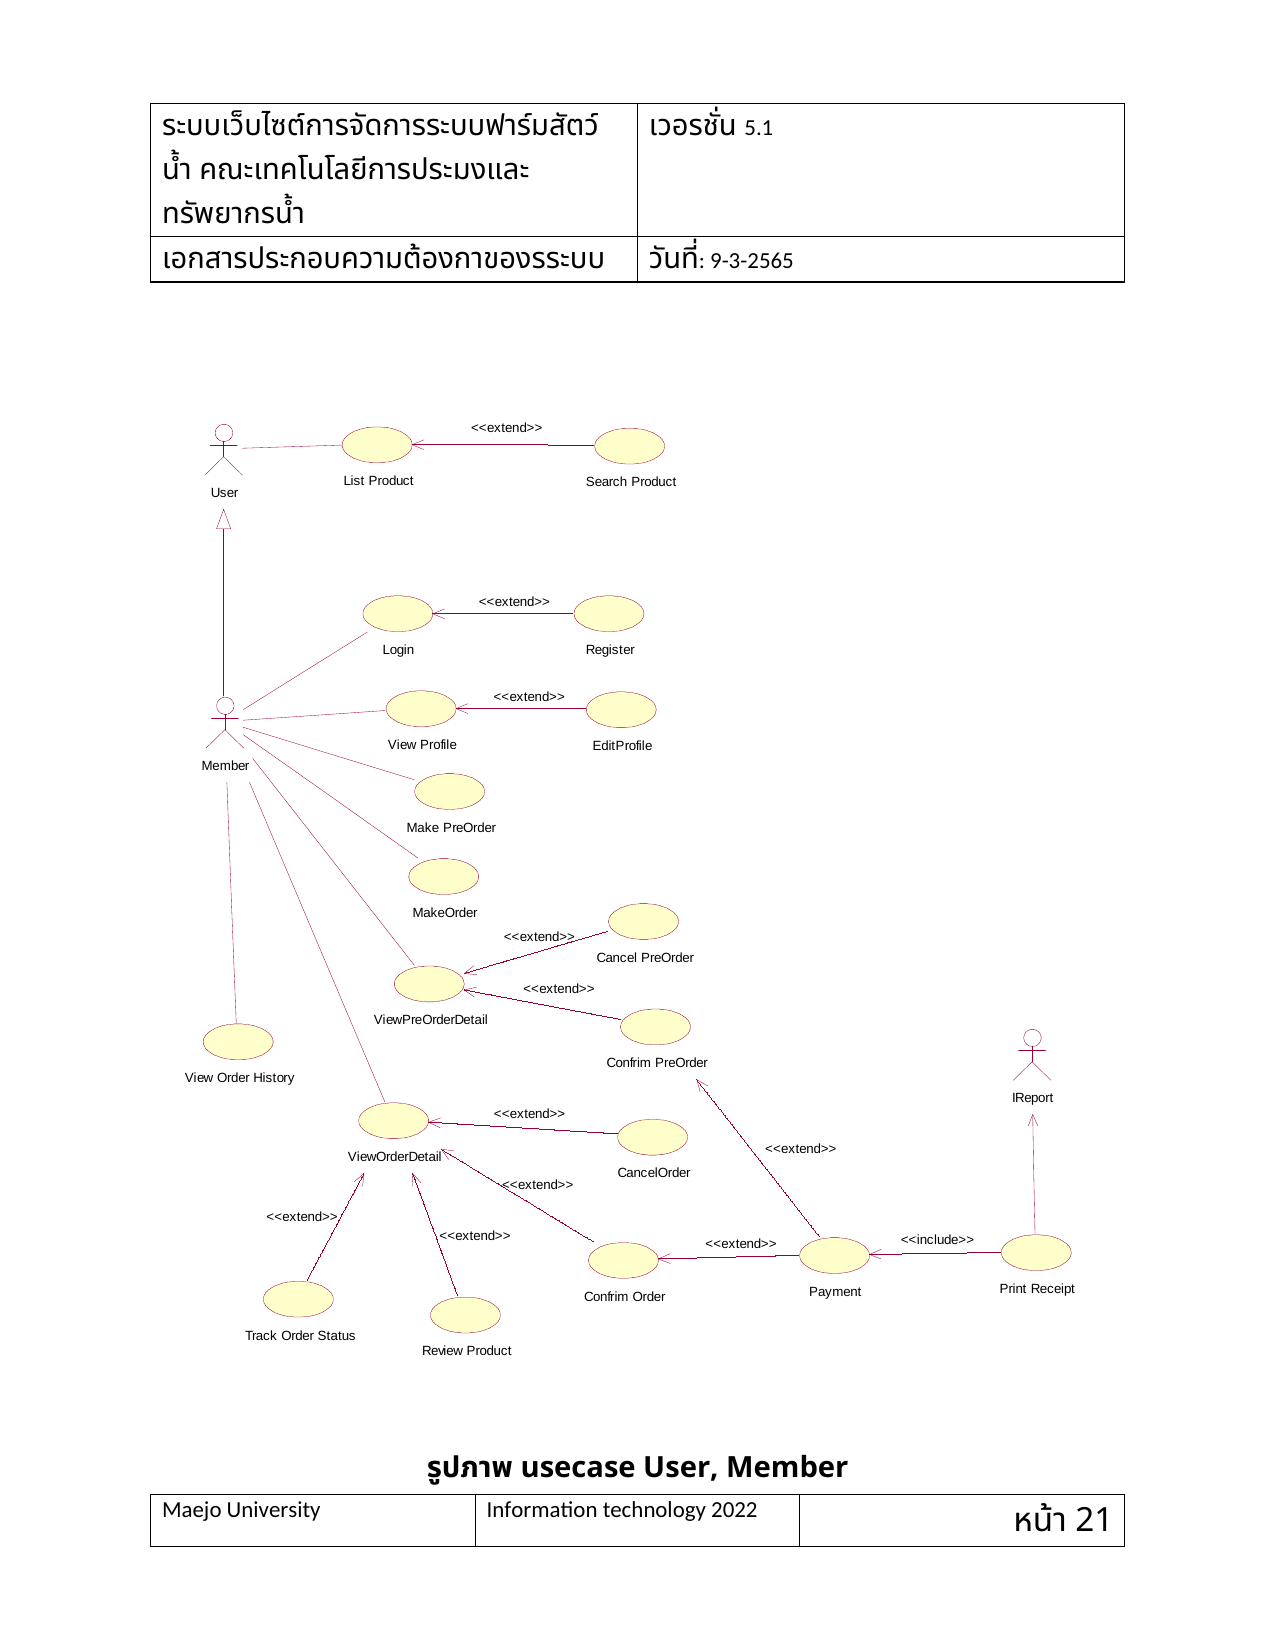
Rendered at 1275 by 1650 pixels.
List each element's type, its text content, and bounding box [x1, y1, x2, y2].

text รูปภาพ usecase User, Member [150, 370, 1125, 1491]
